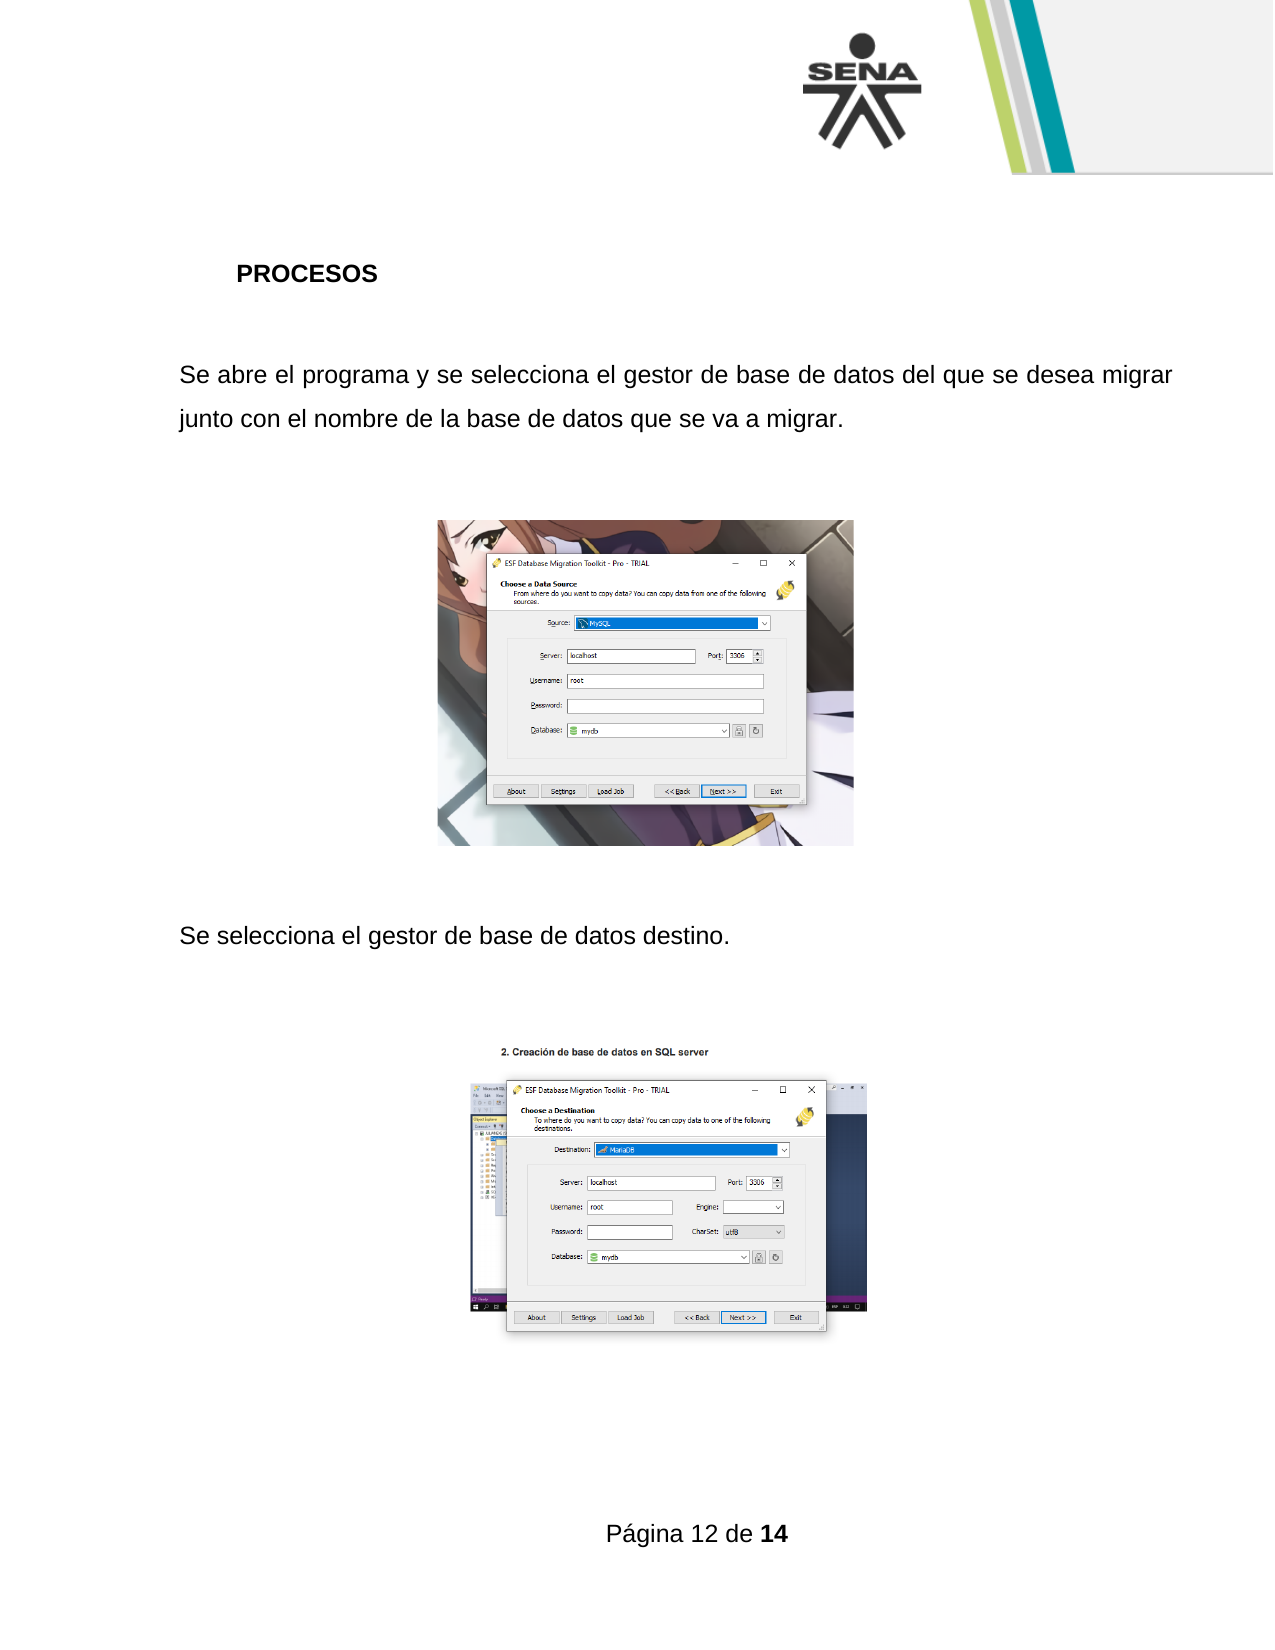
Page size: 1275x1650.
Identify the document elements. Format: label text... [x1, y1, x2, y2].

subtitle PROCESOS [236, 259, 1175, 288]
text Se selecciona el gestor de base de datos destino. [179, 921, 1175, 950]
text Se abre el programa y se selecciona el gestor de base de datos del que se desea migrar junto con el nombre de la base de datos que se va a migrar. [179, 360, 1175, 432]
picture [458, 1047, 874, 1371]
picture [437, 520, 854, 846]
picture [803, 0, 1273, 175]
